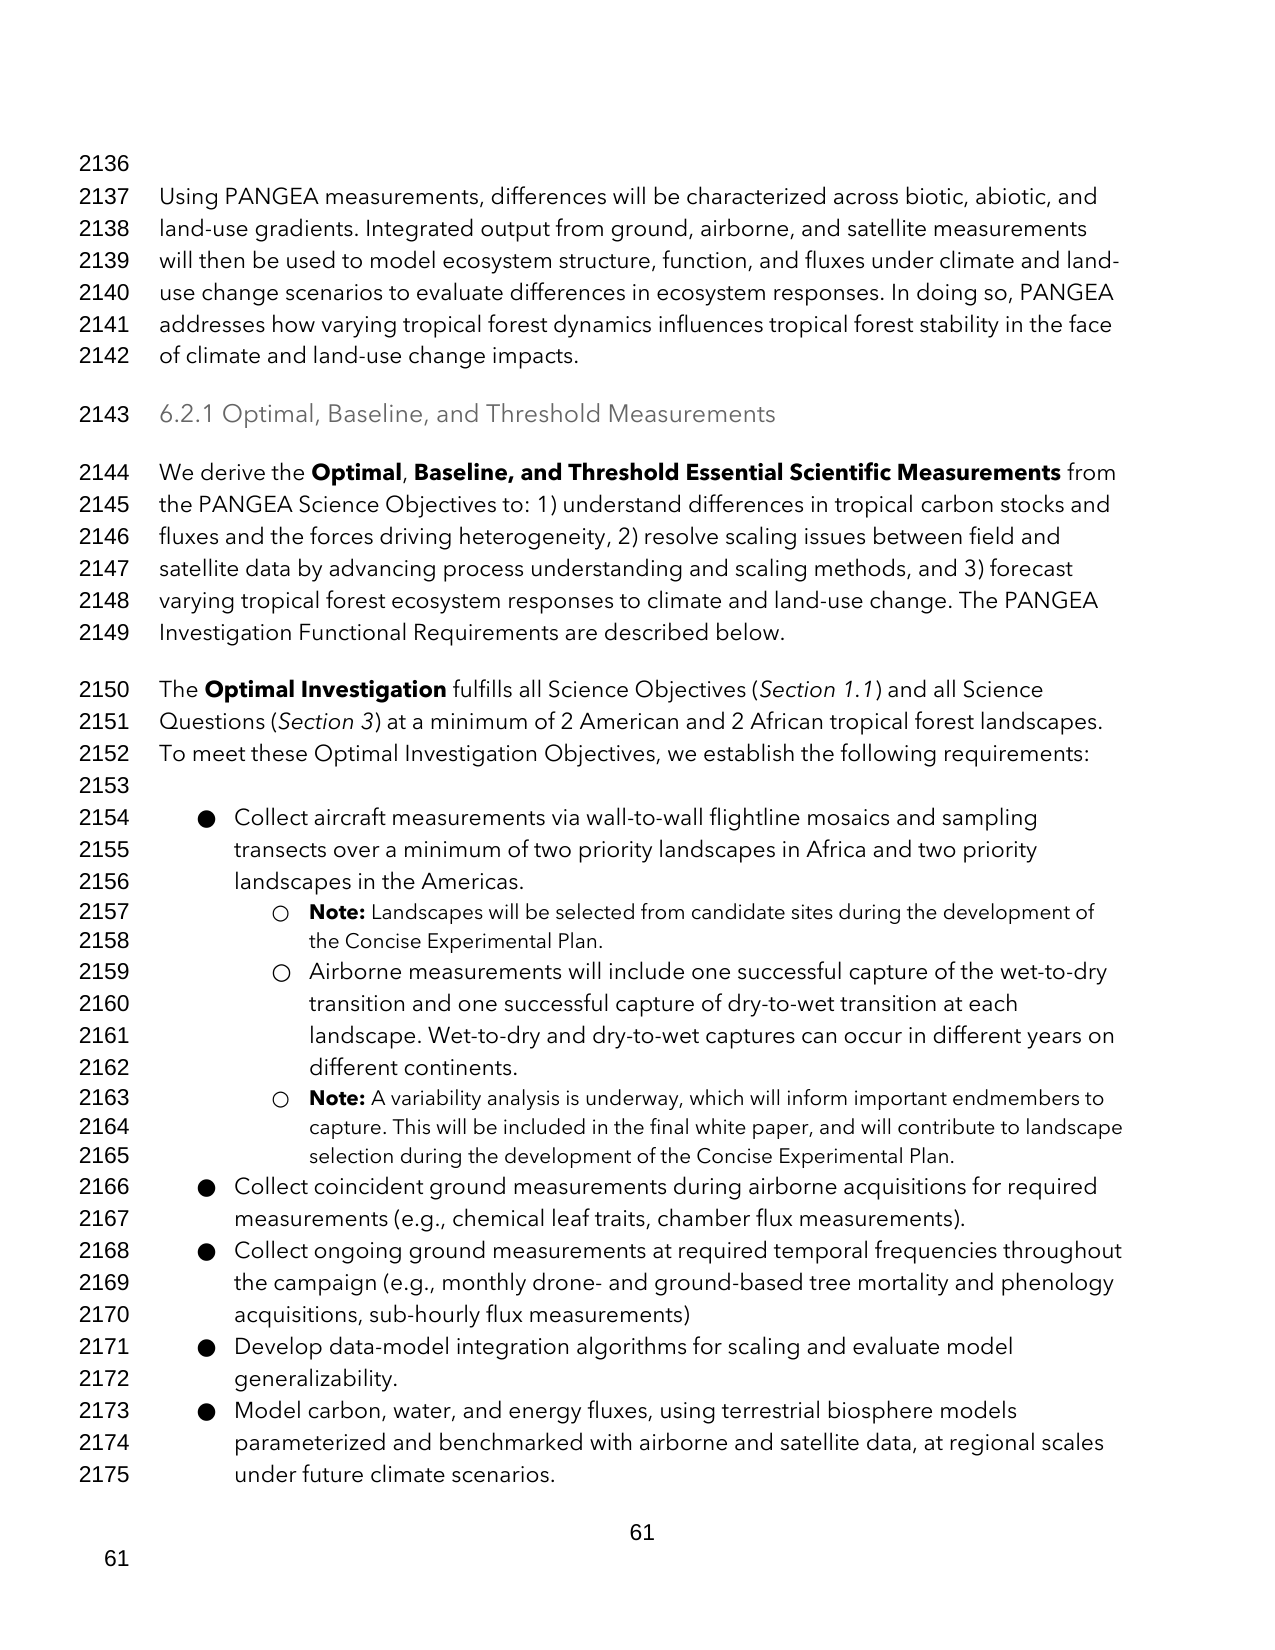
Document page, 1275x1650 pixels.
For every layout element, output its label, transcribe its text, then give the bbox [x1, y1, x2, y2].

list Airborne measurements will include one successful capture of the wet-to-dry transition and one successful capture of dry-to-wet transition at each landscape. Wet-to-dry and dry-to-wet captures can occur in different years on different continents. [271, 957, 1125, 1081]
list Develop data-model integration algorithms for scaling and evaluate model generalizability. [196, 1332, 1125, 1392]
list Collect aircraft measurements via wall-to-wall flightline mosaics and sampling transects over a minimum of two priority landscapes in Africa and two priority landscapes in the Americas. [196, 803, 1125, 895]
list Note: A variability analysis is underway, which will inform important endmembers to capture. This will be included in the final white paper, and will contribute to landscape selection during the development of the Concise Experimental Plan. [271, 1085, 1125, 1169]
list Model carbon, water, and energy fluxes, using terrestrial biosphere models parameterized and benchmarked with airborne and satellite data, at regional scales under future climate scenarios. [196, 1396, 1125, 1488]
text Using PANGEA measurements, differences will be characterized across biotic, abiotic, and land-use gradients. Integrated output from ground, airborne, and satellite measurements will then be used to model ecosystem structure, function, and fluxes under climate and land-use change scenarios to evaluate differences in ecosystem responses. In doing so, PANGEA addresses how varying tropical forest dynamics influences tropical forest stability in the face of climate and land-use change impacts. [159, 182, 1125, 370]
list Note: Landscapes will be selected from candidate sites during the development of the Concise Experimental Plan. [271, 899, 1125, 954]
list Collect coincident ground measurements during airborne acquisitions for required measurements (e.g., chemical leaf traits, chamber flux measurements). [196, 1173, 1125, 1232]
list Collect ongoing ground measurements at required temporal frequencies throughout the campaign (e.g., monthly drone- and ground-based tree mortality and phenology acquisitions, sub-hourly flux measurements) [196, 1237, 1125, 1328]
text We derive the Optimal, Baseline, and Threshold Essential Scientific Measurements from the PANGEA Science Objectives to: 1) understand differences in tropical carbon stocks and fluxes and the forces driving heterogeneity, 2) resolve scaling issues between field and satellite data by advancing process understanding and scaling methods, and 3) forecast varying tropical forest ecosystem responses to climate and land-use change. The PANGEA Investigation Functional Requirements are described below. [159, 459, 1125, 646]
text The Optimal Investigation fulfills all Science Objectives (Section 1.1) and all Science Questions (Section 3) at a minimum of 2 American and 2 African tropical forest landscapes. To meet these Optimal Investigation Objectives, we establish the following requirements: [159, 676, 1125, 767]
subtitle 6.2.1 Optimal, Baseline, and Threshold Measurements [159, 399, 1125, 429]
